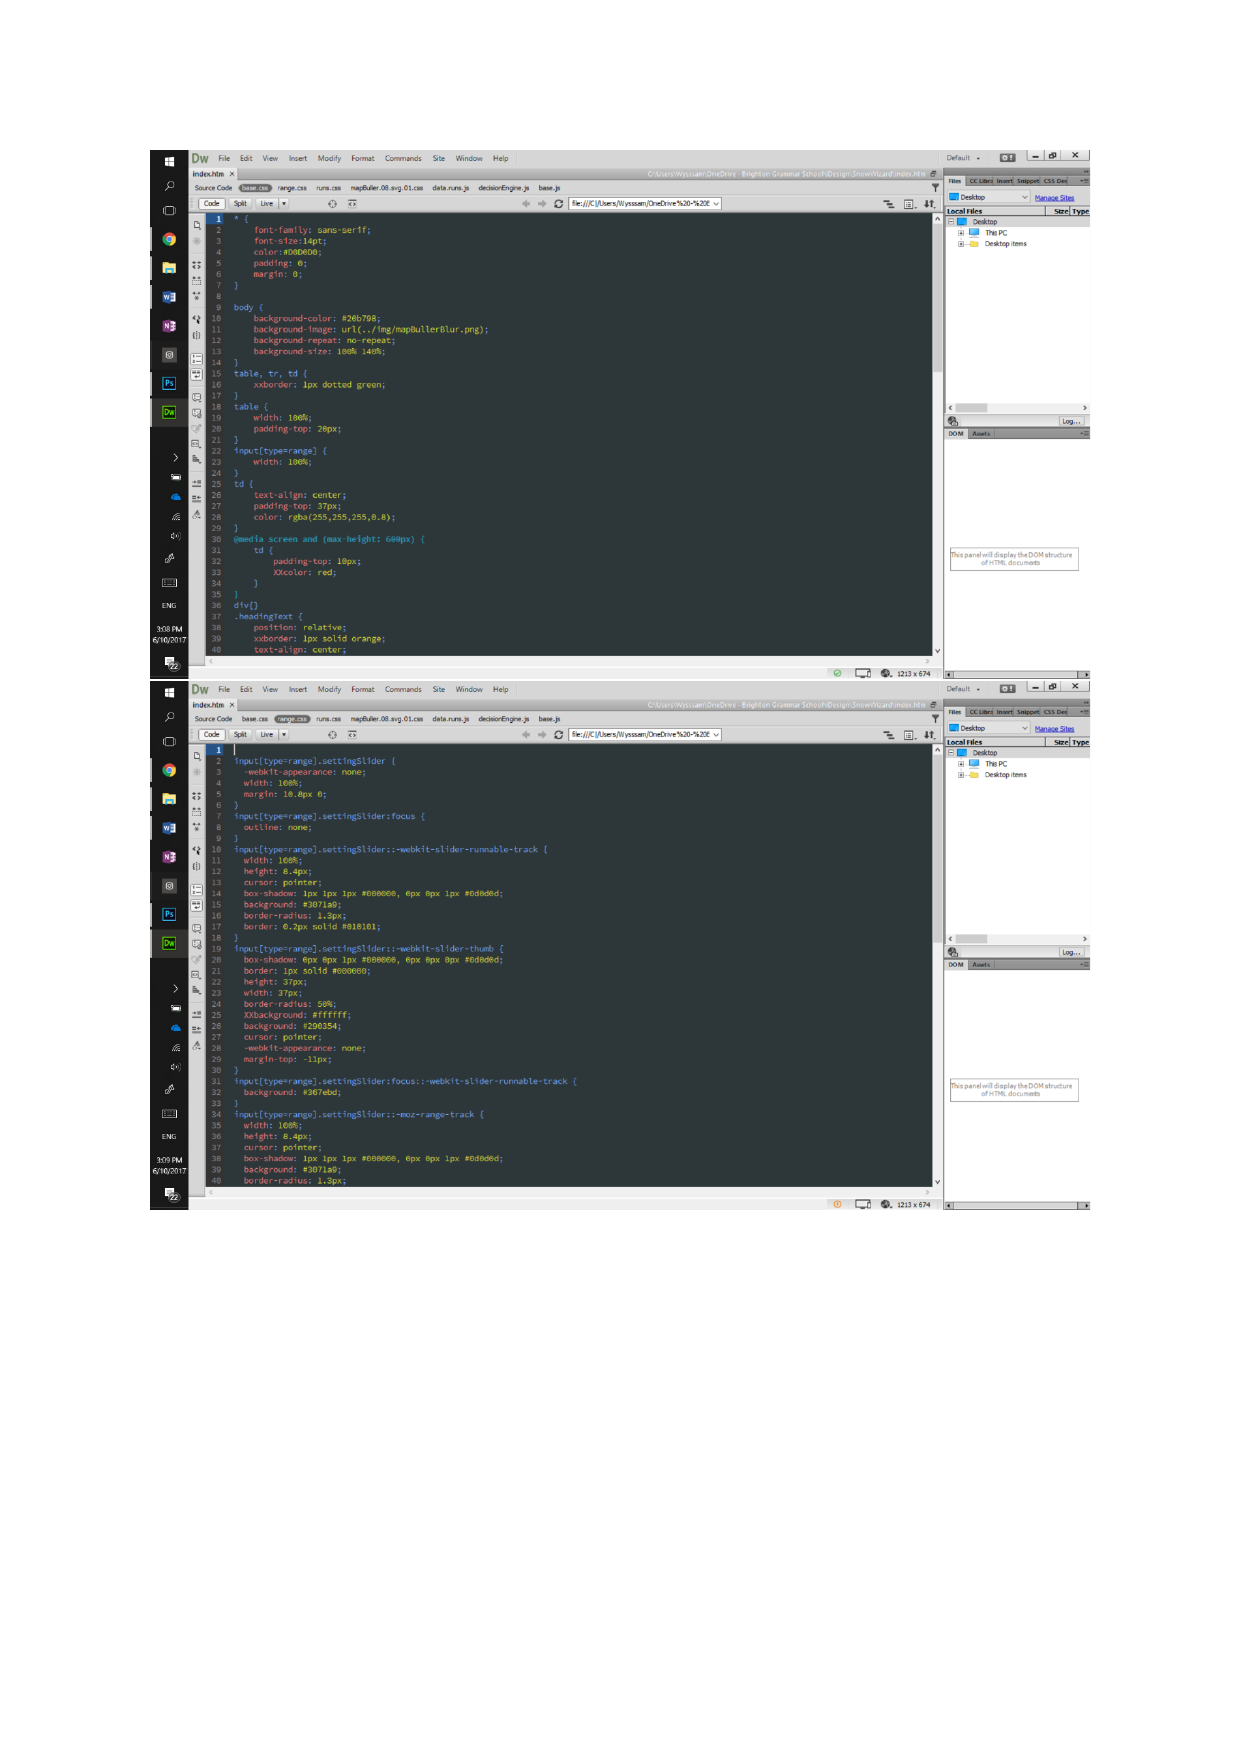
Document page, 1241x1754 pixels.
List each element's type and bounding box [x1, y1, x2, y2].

picture [150, 150, 1091, 679]
picture [150, 681, 1091, 1210]
